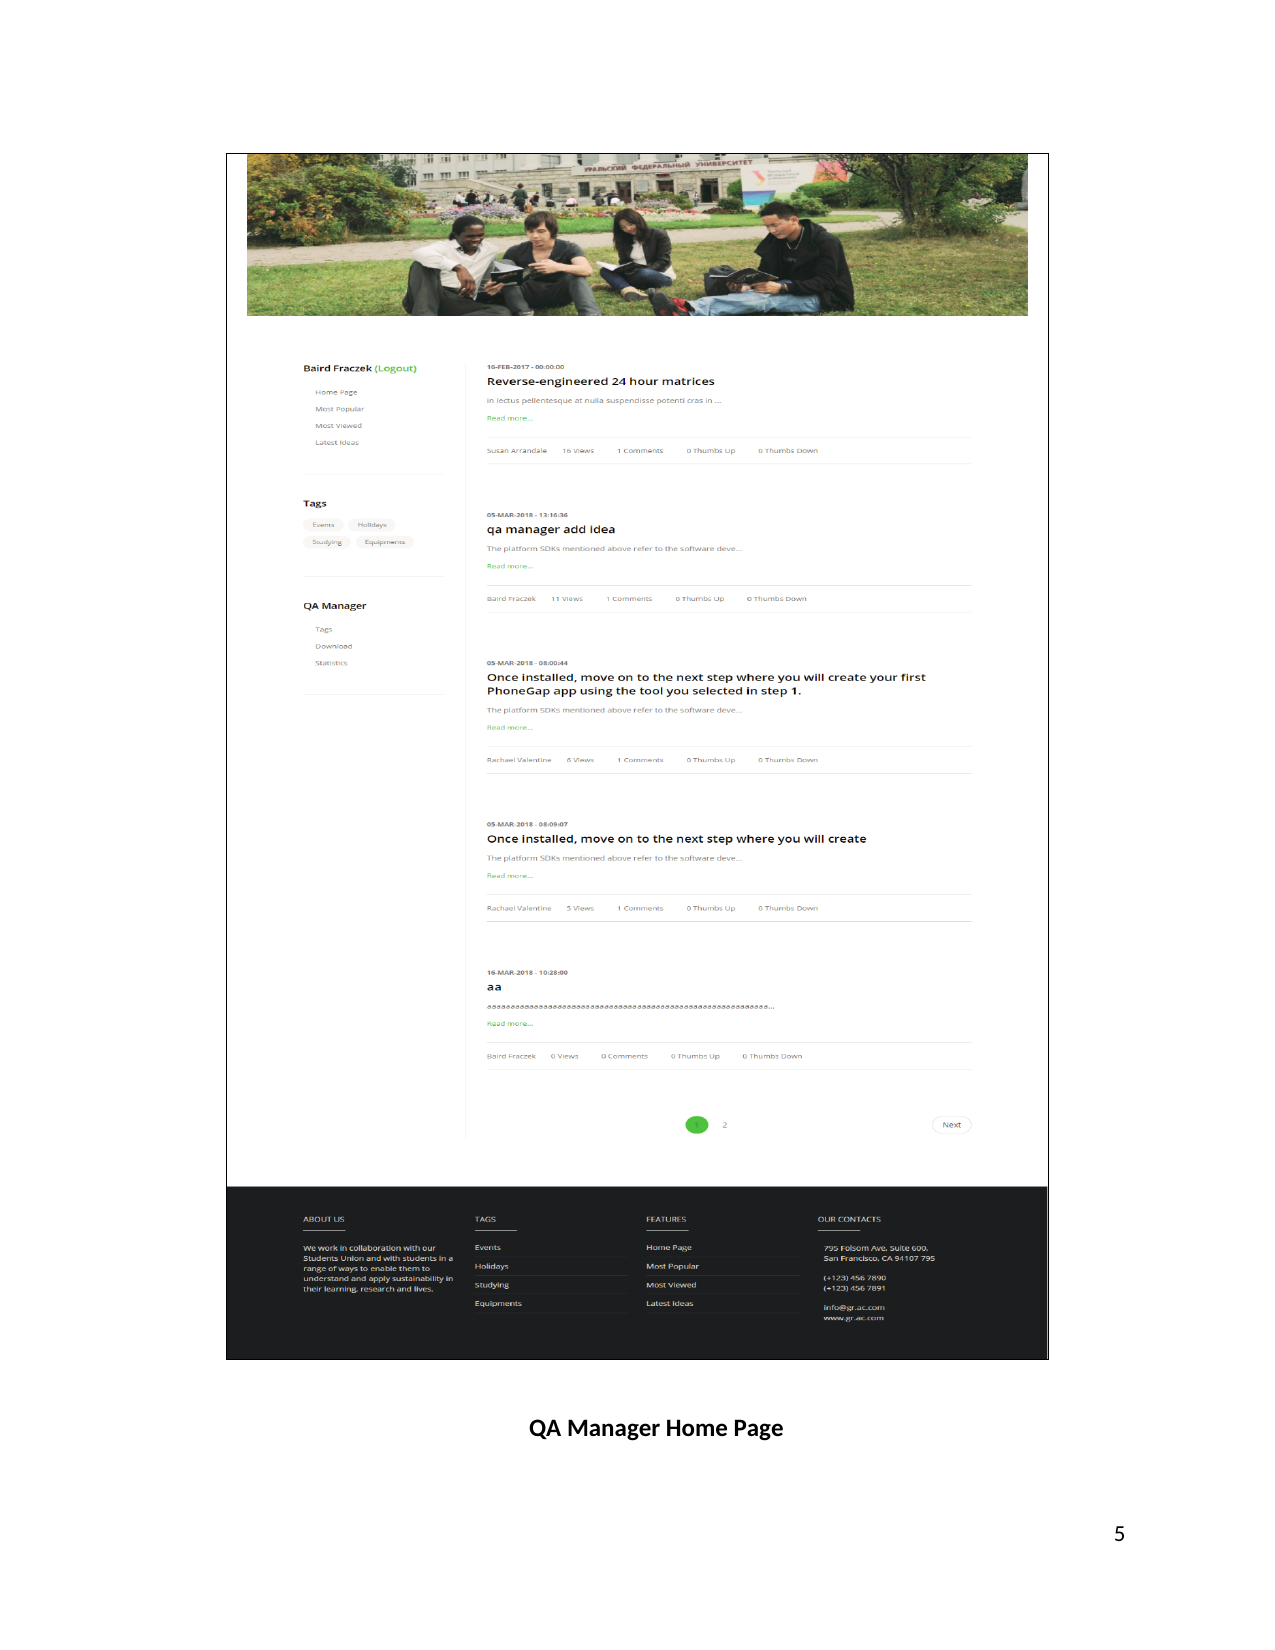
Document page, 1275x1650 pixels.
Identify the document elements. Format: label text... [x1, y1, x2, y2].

text QA Manager Home Page [187, 1412, 1125, 1442]
picture [227, 154, 1048, 1359]
